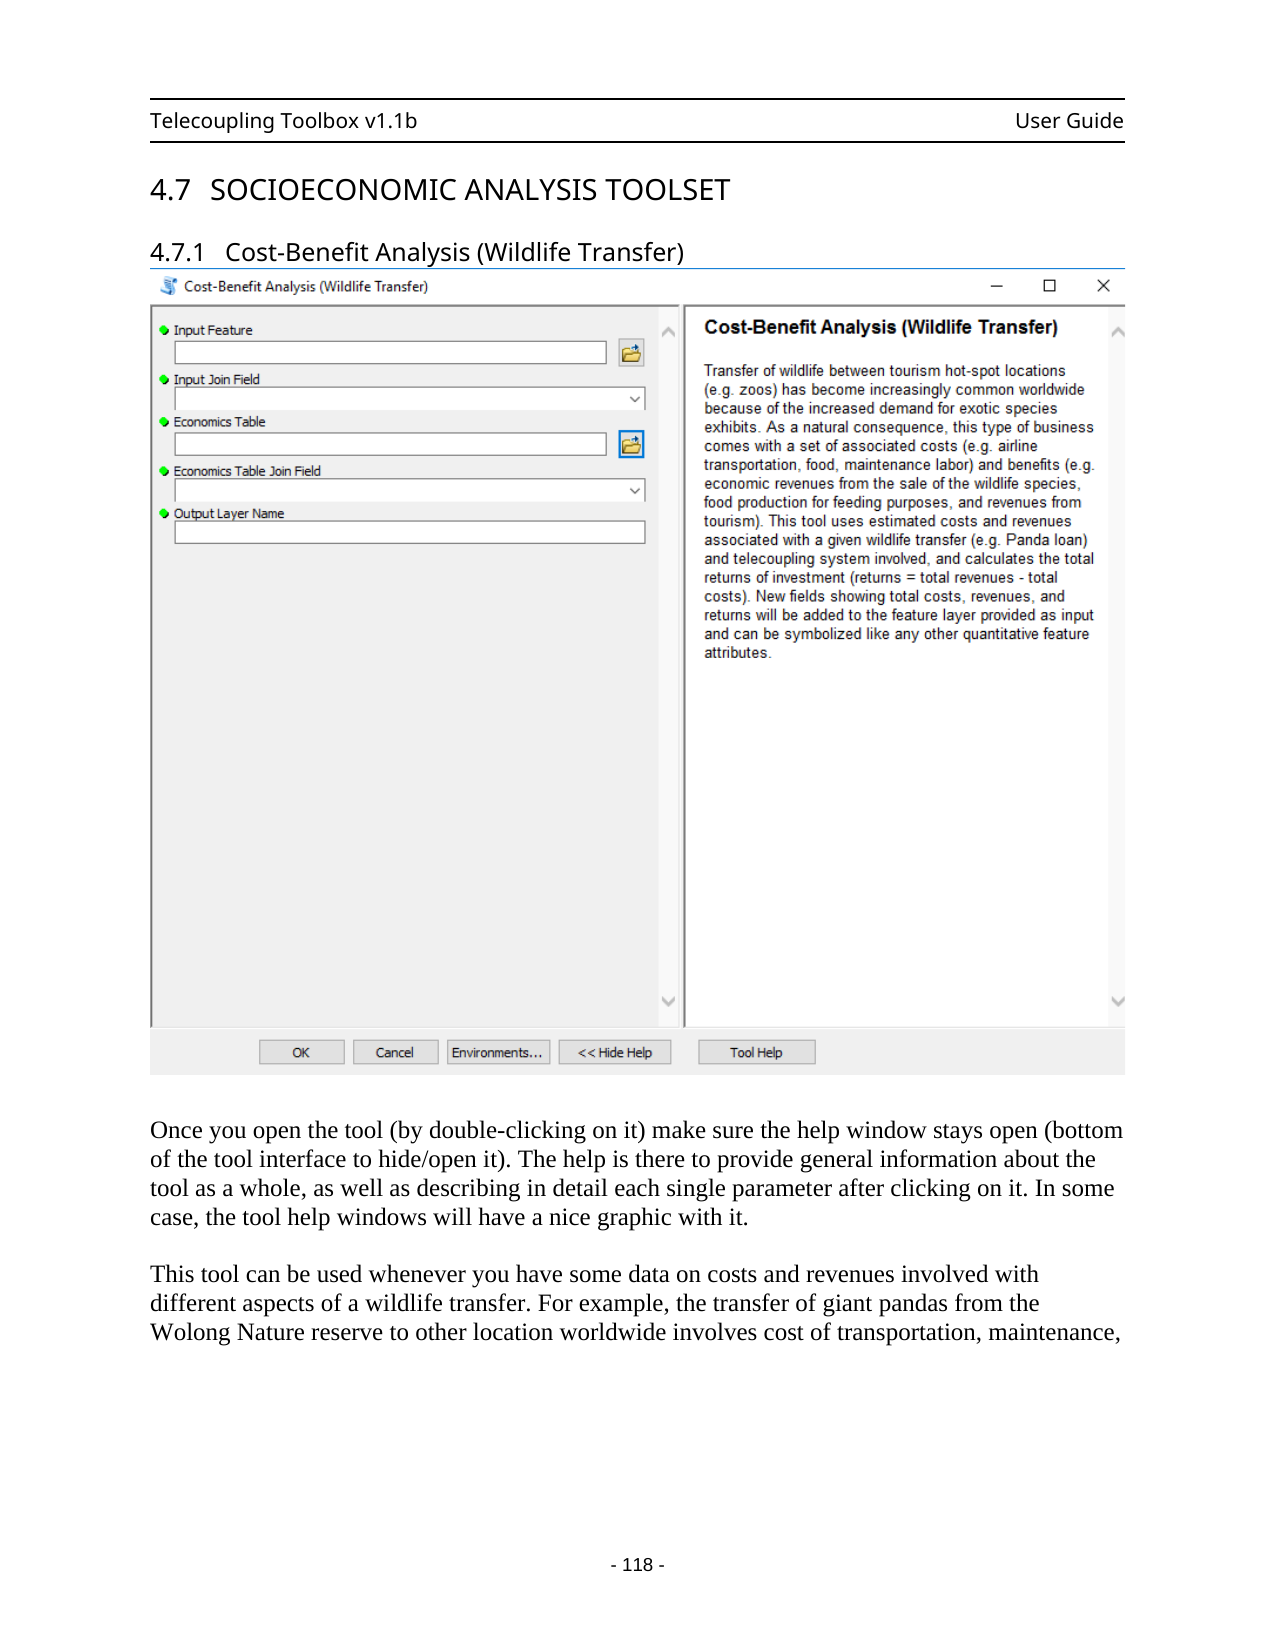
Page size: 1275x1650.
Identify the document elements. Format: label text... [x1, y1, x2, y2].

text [150, 1259, 1125, 1346]
picture [150, 268, 1125, 1075]
text Once you open the tool (by double-clicking on it) make sure the help window stays open (bottom of the tool interface to hide/open it). The help is there to provide general information about the tool as a whole, as well as describing in detail each single parameter after clicking on it. In some case, the tool help windows will have a nice graphic with it. [150, 1116, 1125, 1231]
subtitle SOCIOECONOMIC ANALYSIS Toolset [150, 169, 1125, 209]
subtitle Cost-Benefit Analysis (Wildlife Transfer) [150, 234, 1125, 268]
